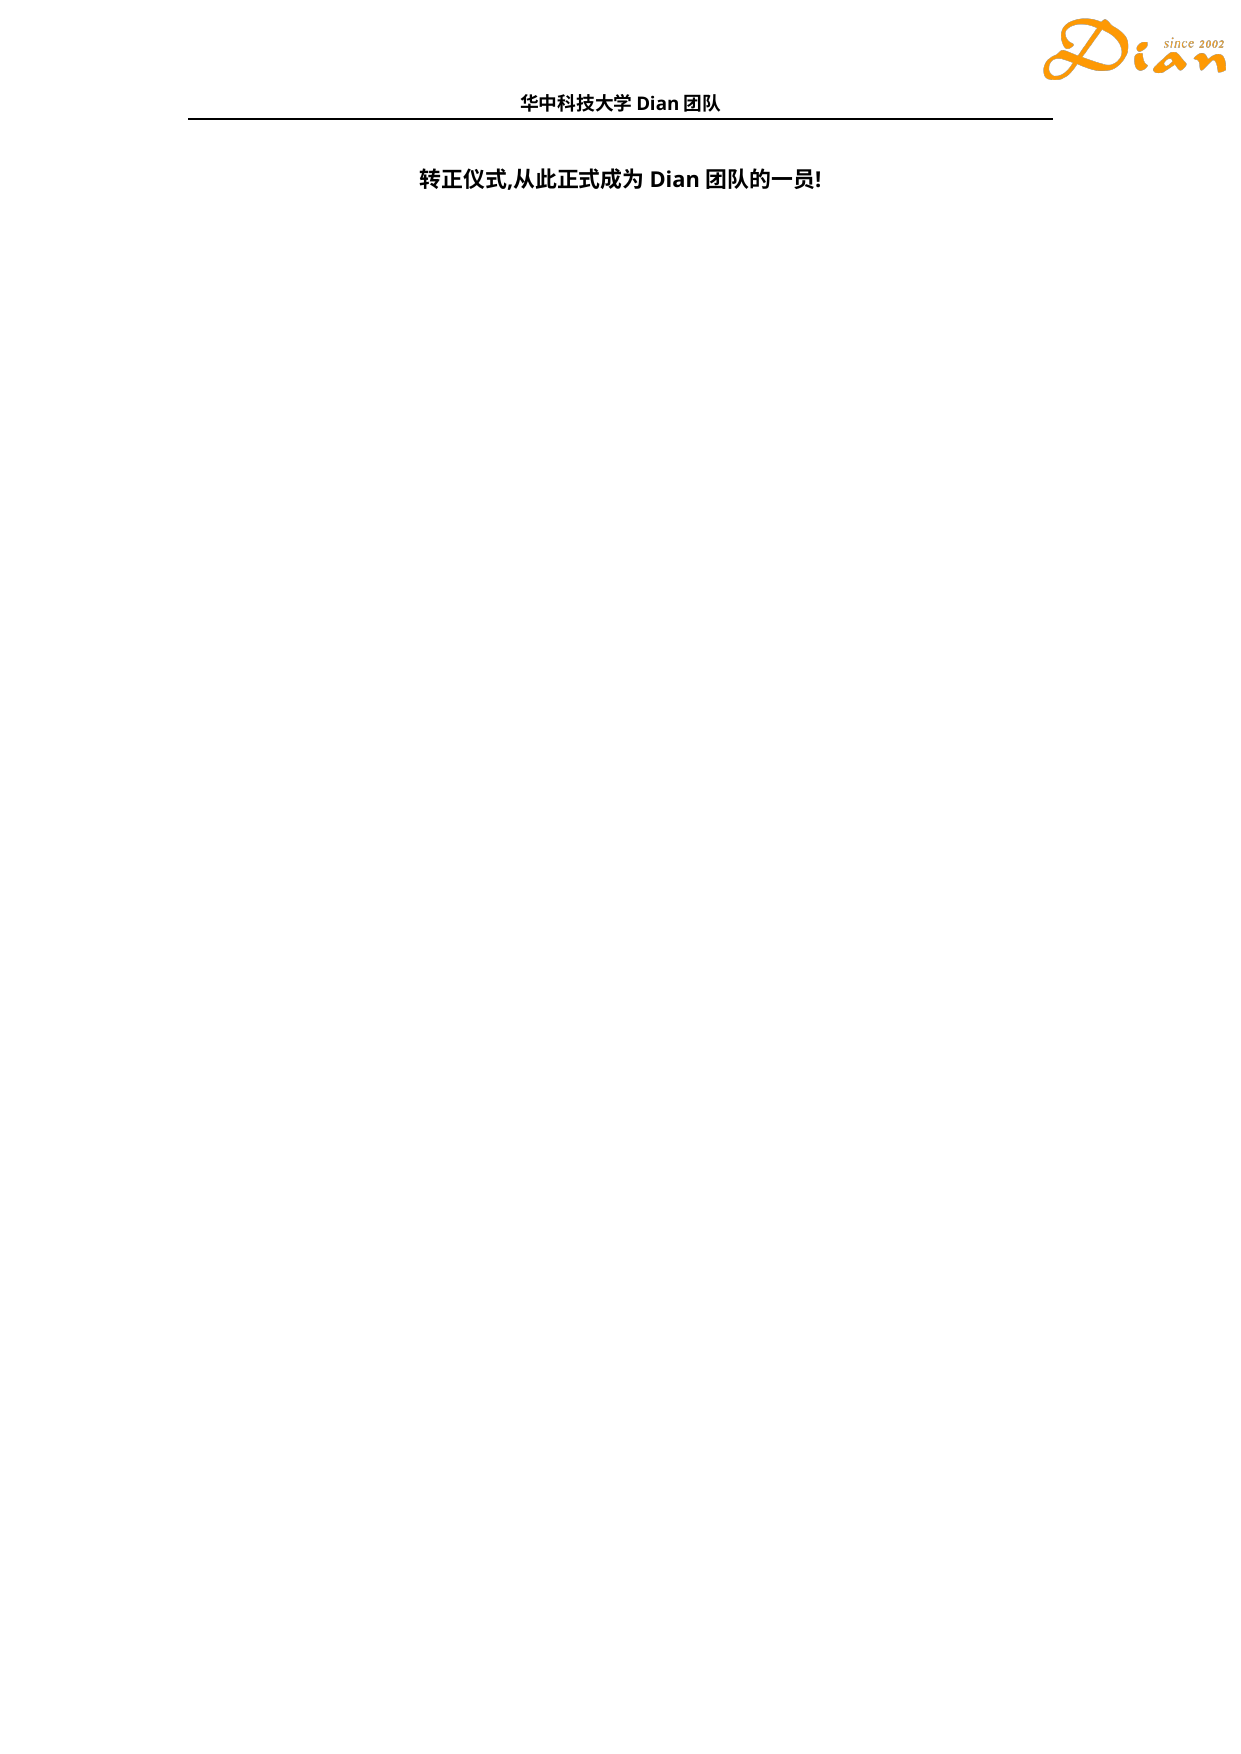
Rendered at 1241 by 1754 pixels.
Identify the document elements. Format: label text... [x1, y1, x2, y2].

text 转正仪式,从此正式成为 Dian 团队的一员! [187, 162, 1053, 194]
picture [1031, 4, 1238, 89]
